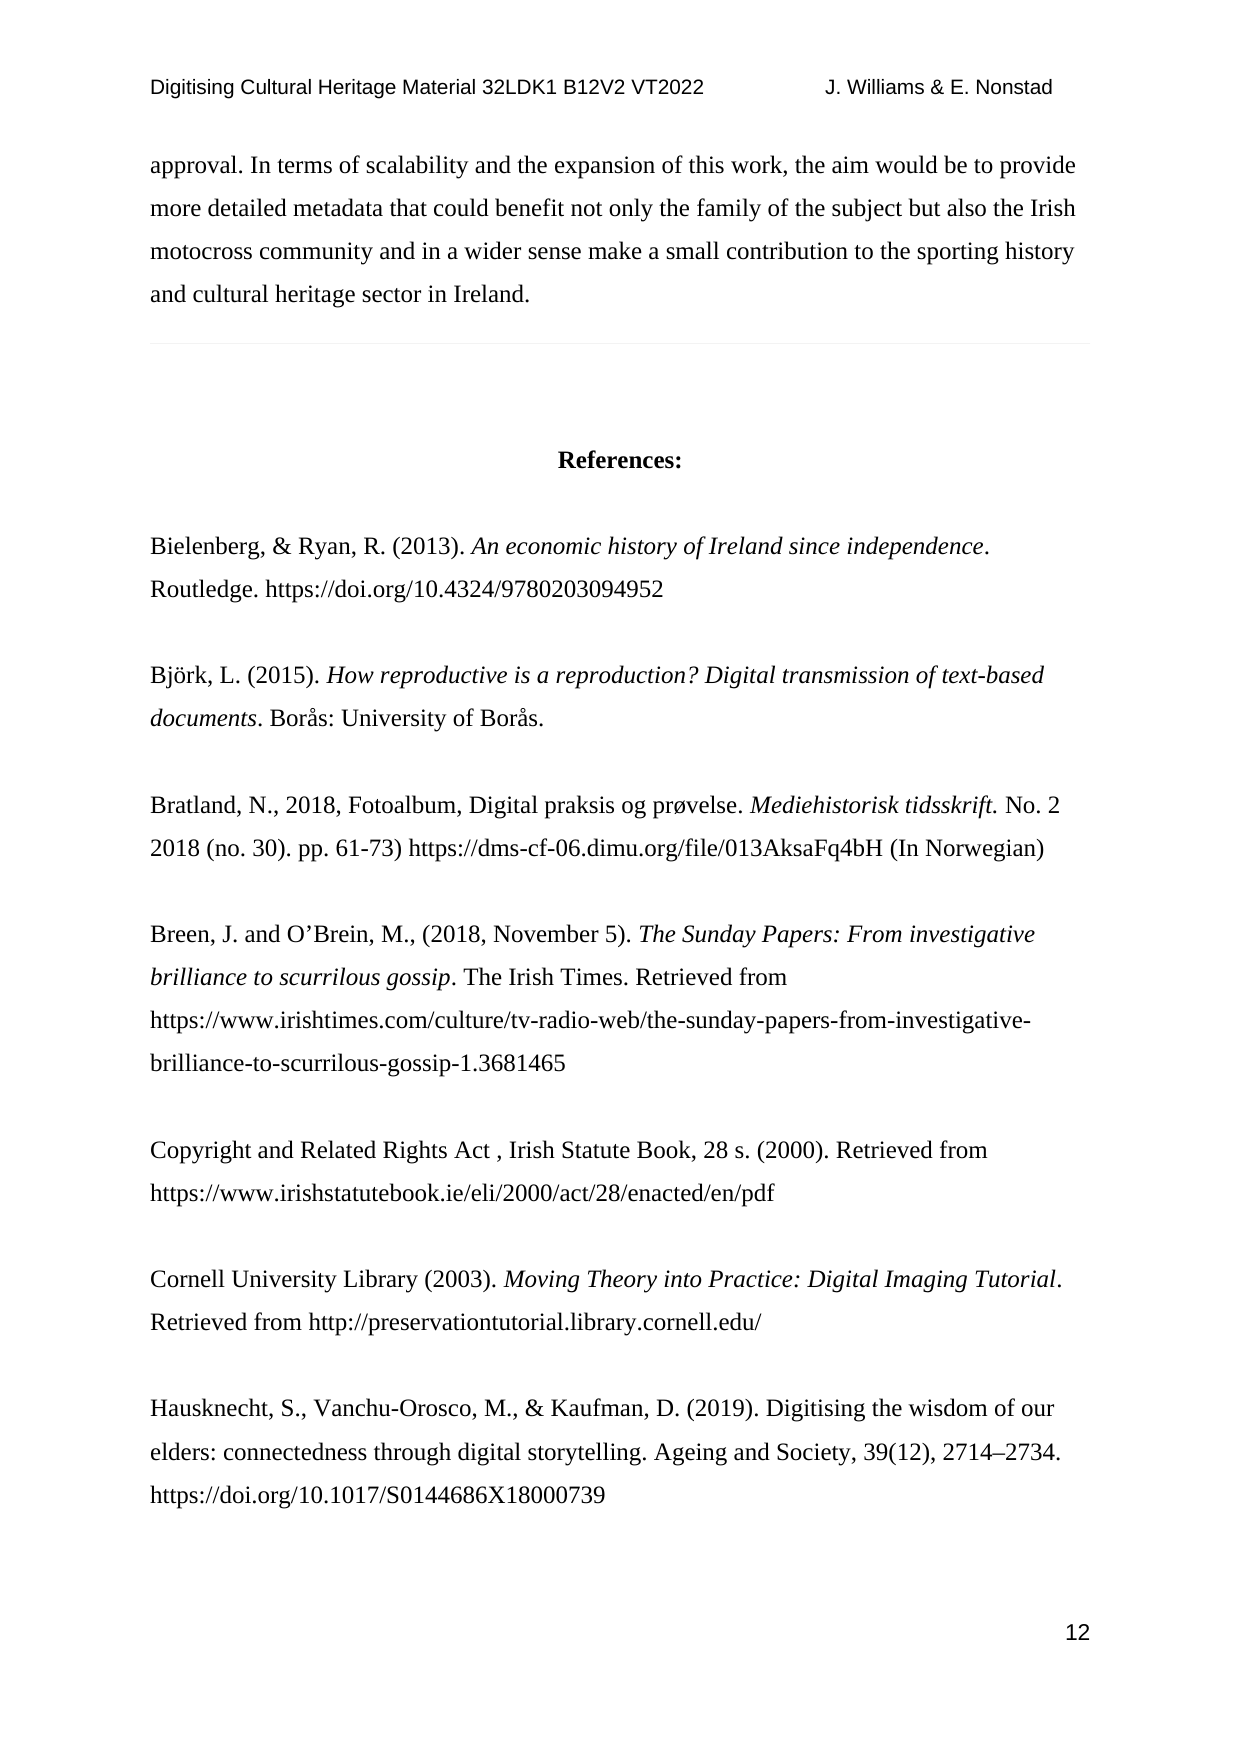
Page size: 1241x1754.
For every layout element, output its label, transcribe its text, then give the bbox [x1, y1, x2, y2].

text Cornell University Library (2003). Moving Theory into Practice: Digital Imaging Tutorial. Retrieved from http://preservationtutorial.library.cornell.edu/ [150, 1264, 1090, 1336]
text Björk, L. (2015). How reproductive is a reproduction? Digital transmission of text-based documents. Borås: University of Borås. [150, 660, 1090, 732]
text Copyright and Related Rights Act , Irish Statute Book, 28 s. (2000). Retrieved from https://www.irishstatutebook.ie/eli/2000/act/28/enacted/en/pdf [150, 1135, 1090, 1207]
text Bielenberg, & Ryan, R. (2013). An economic history of Ireland since independence. Routledge. https://doi.org/10.4324/9780203094952 [150, 531, 1090, 603]
text References: [150, 445, 1090, 473]
text Breen, J. and O’Brein, M., (2018, November 5). The Sunday Papers: From investigative brilliance to scurrilous gossip. The Irish Times. Retrieved from ​​https://www.irishtimes.com/culture/tv-radio-web/the-sunday-papers-from-investigative-brilliance-to-scurrilous-gossip-1.3681465 [150, 919, 1090, 1077]
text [150, 150, 1090, 308]
text Hausknecht, S., Vanchu-Orosco, M., & Kaufman, D. (2019). Digitising the wisdom of our elders: connectedness through digital storytelling. Ageing and Society, 39(12), 2714–2734. https://doi.org/10.1017/S0144686X18000739 [150, 1393, 1090, 1508]
text Bratland, N., 2018, Fotoalbum, Digital praksis og prøvelse. Mediehistorisk tidsskrift. No. 2 2018 (no. 30). pp. 61-73) https://dms-cf-06.dimu.org/file/013AksaFq4bH (In Norwegian) [150, 790, 1090, 862]
